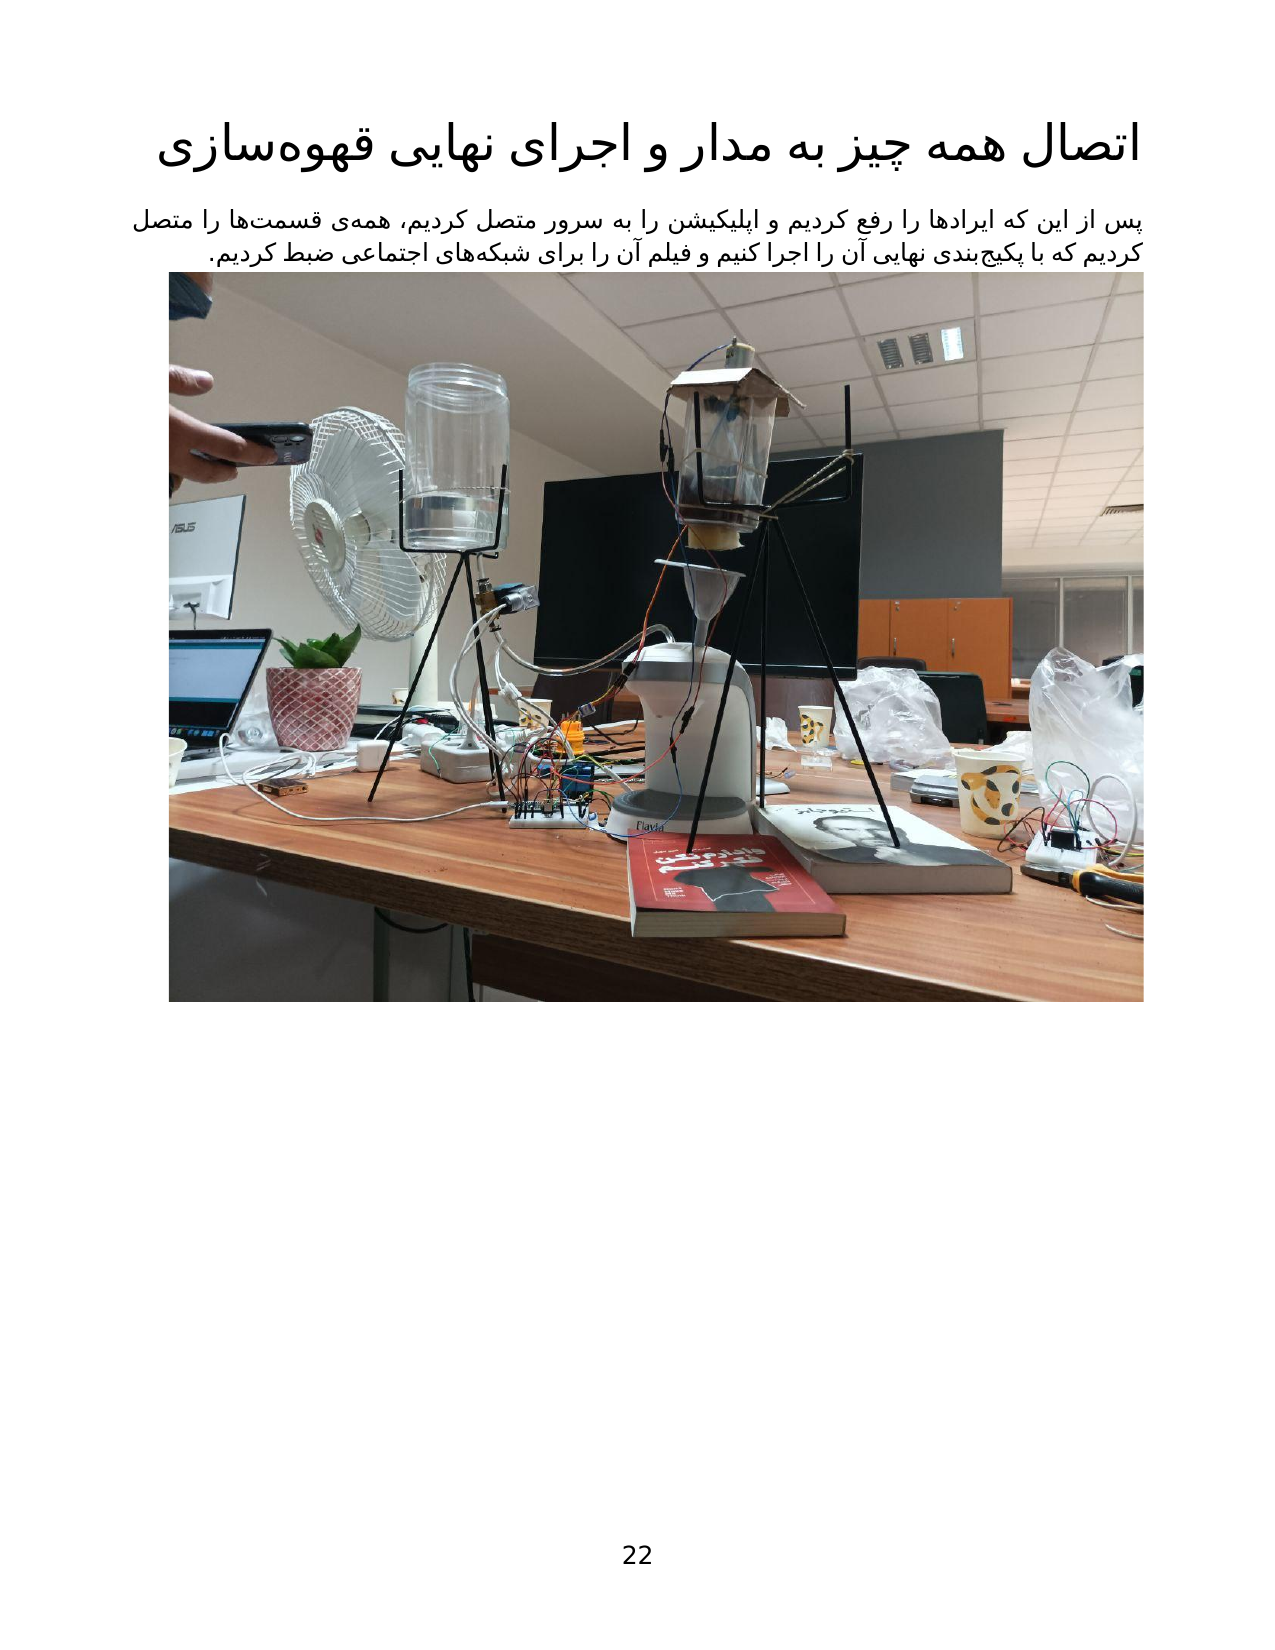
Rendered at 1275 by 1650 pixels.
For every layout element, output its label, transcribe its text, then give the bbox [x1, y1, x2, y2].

text پس از این که ایرادها را رفع کردیم و اپلیکیشن را به سرور متصل کردیم، همه‌ی قسمت‌ها را متصل کردیم که با پکیج‌بندی نهایی آن را اجرا کنیم و فیلم آن را برای شبکه‌های اجتماعی ضبط کردیم. [131, 205, 1144, 268]
picture [168, 272, 1144, 1002]
subtitle اتصال همه چیز به مدار و اجرای نهایی قهوه‌سازی [131, 113, 1144, 171]
